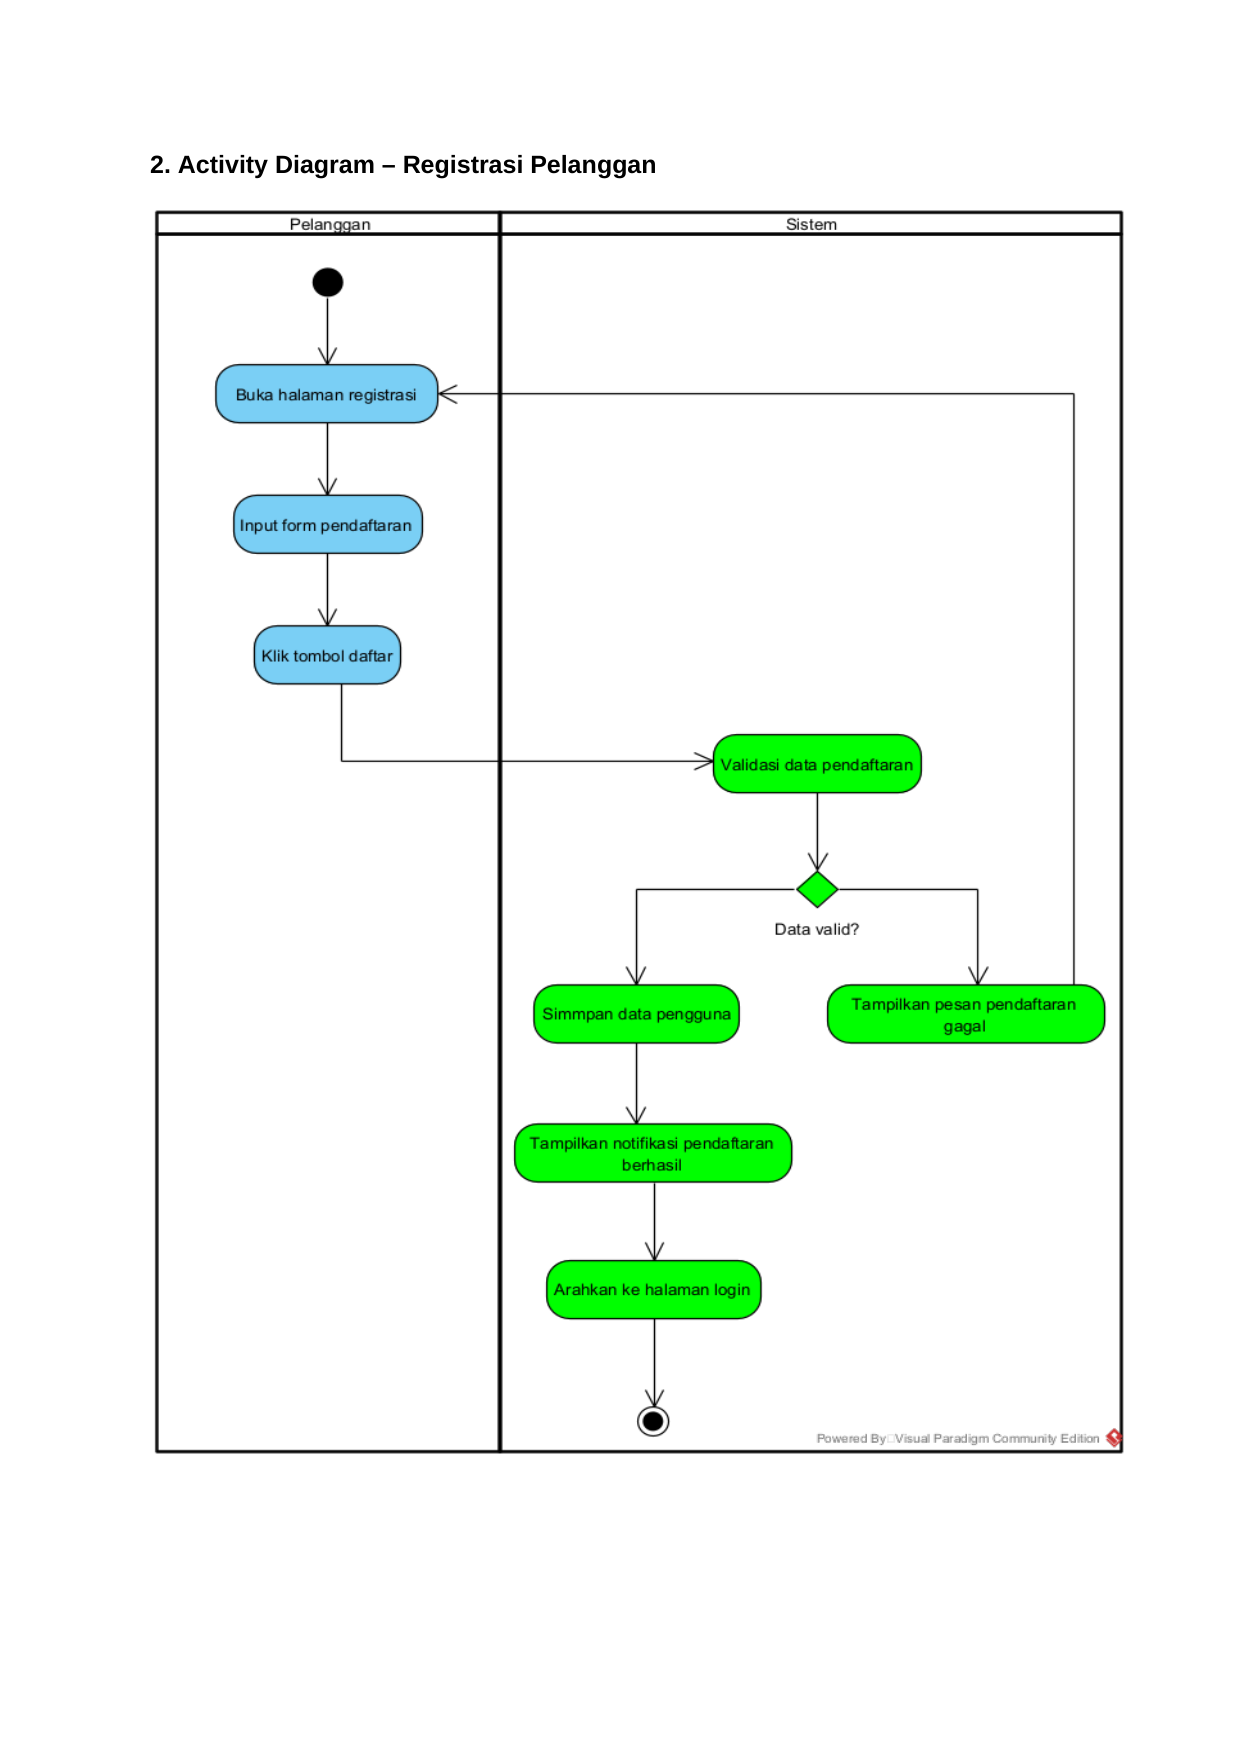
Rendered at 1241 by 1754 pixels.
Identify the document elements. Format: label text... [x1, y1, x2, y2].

text 2. Activity Diagram – Registrasi Pelanggan [150, 150, 1090, 179]
picture [150, 208, 1125, 1456]
